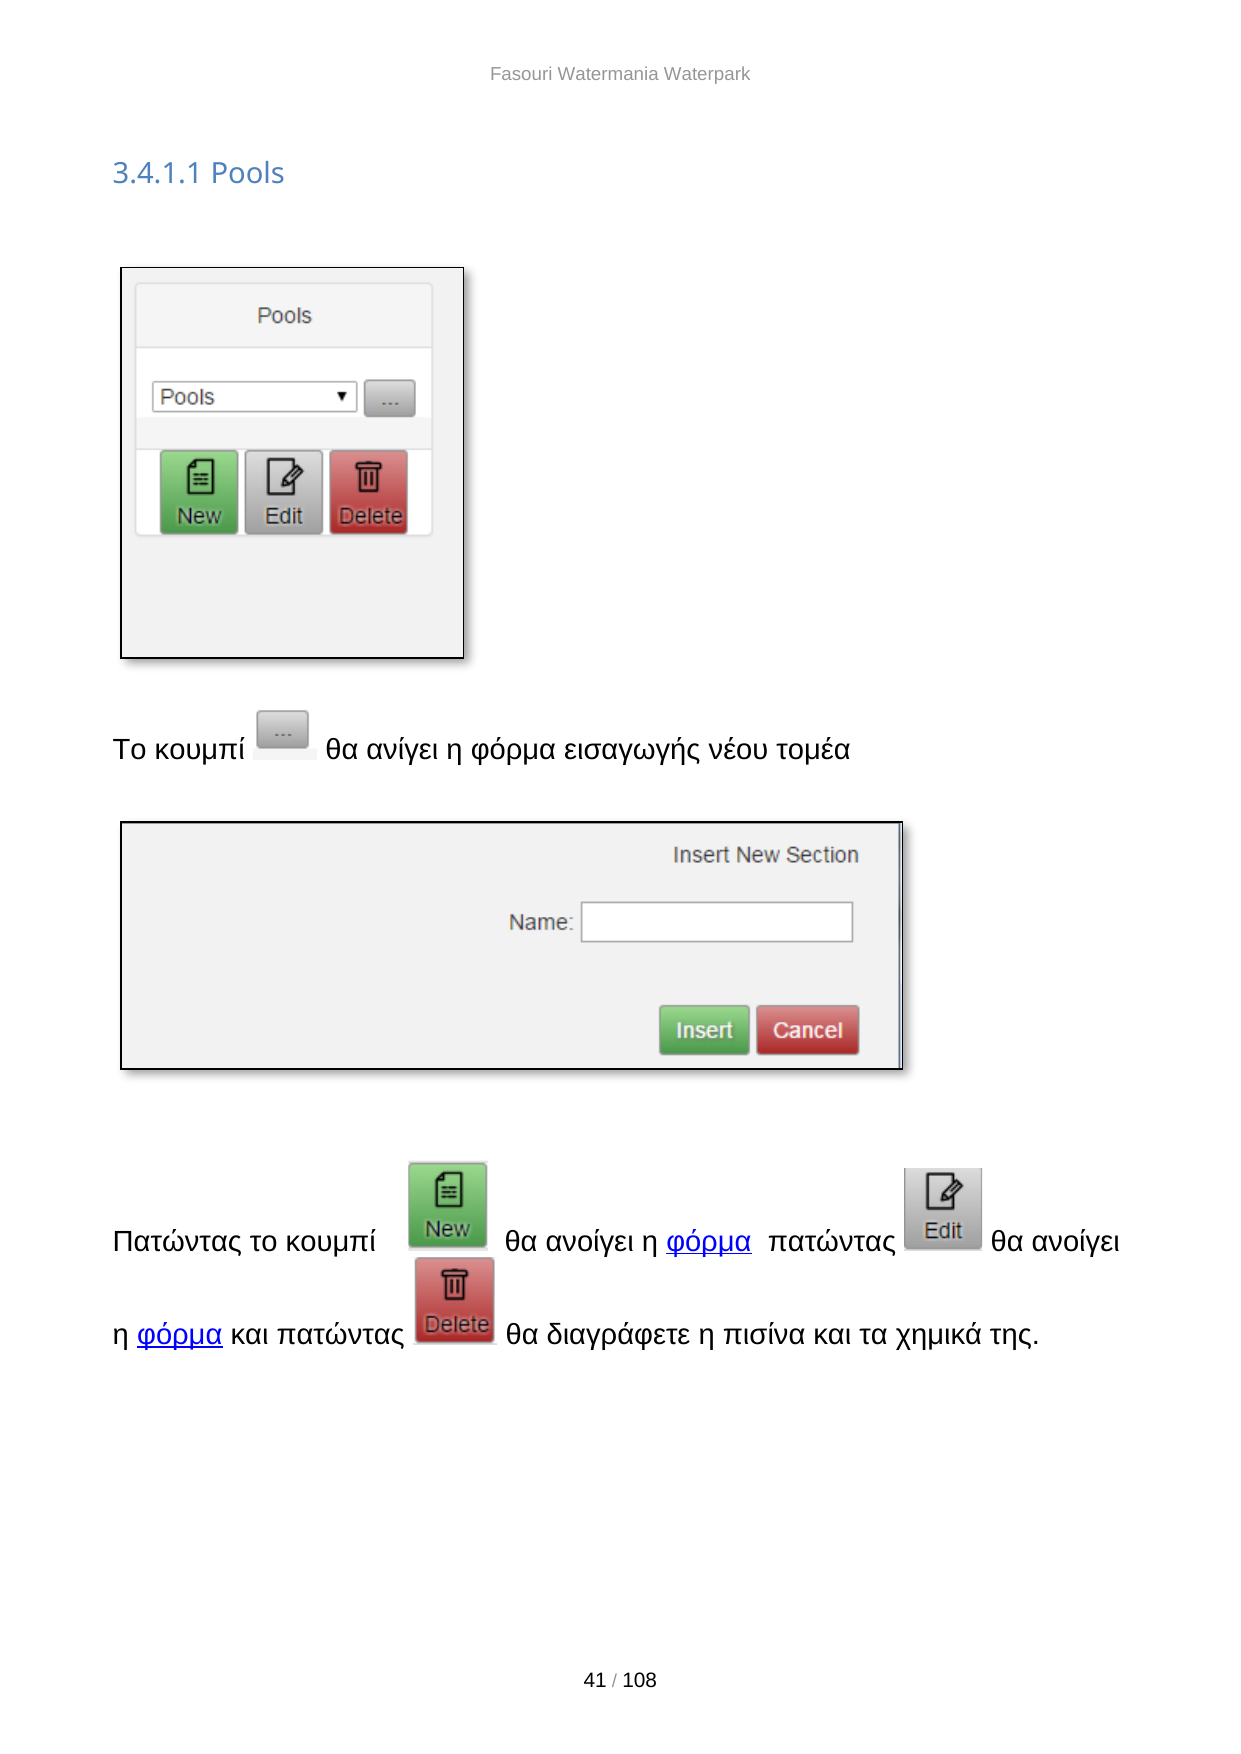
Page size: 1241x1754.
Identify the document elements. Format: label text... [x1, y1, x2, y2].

text Πατώντας το κουμπί θα ανοίγει η φόρμα πατώντας θα ανοίγει η φόρμα και πατώντας θα διαγράφετε η πισίνα και τα χημικά της. [112, 1160, 1128, 1351]
text Το κουμπί θα ανίγει η φόρμα εισαγωγής νέου τομέα [112, 701, 1128, 765]
picture [122, 823, 902, 1068]
text 3.4.1.1 Pools [110, 150, 1130, 192]
picture [408, 1160, 488, 1251]
picture [122, 268, 463, 657]
picture [904, 1168, 983, 1251]
picture [252, 701, 317, 760]
picture [412, 1257, 498, 1345]
